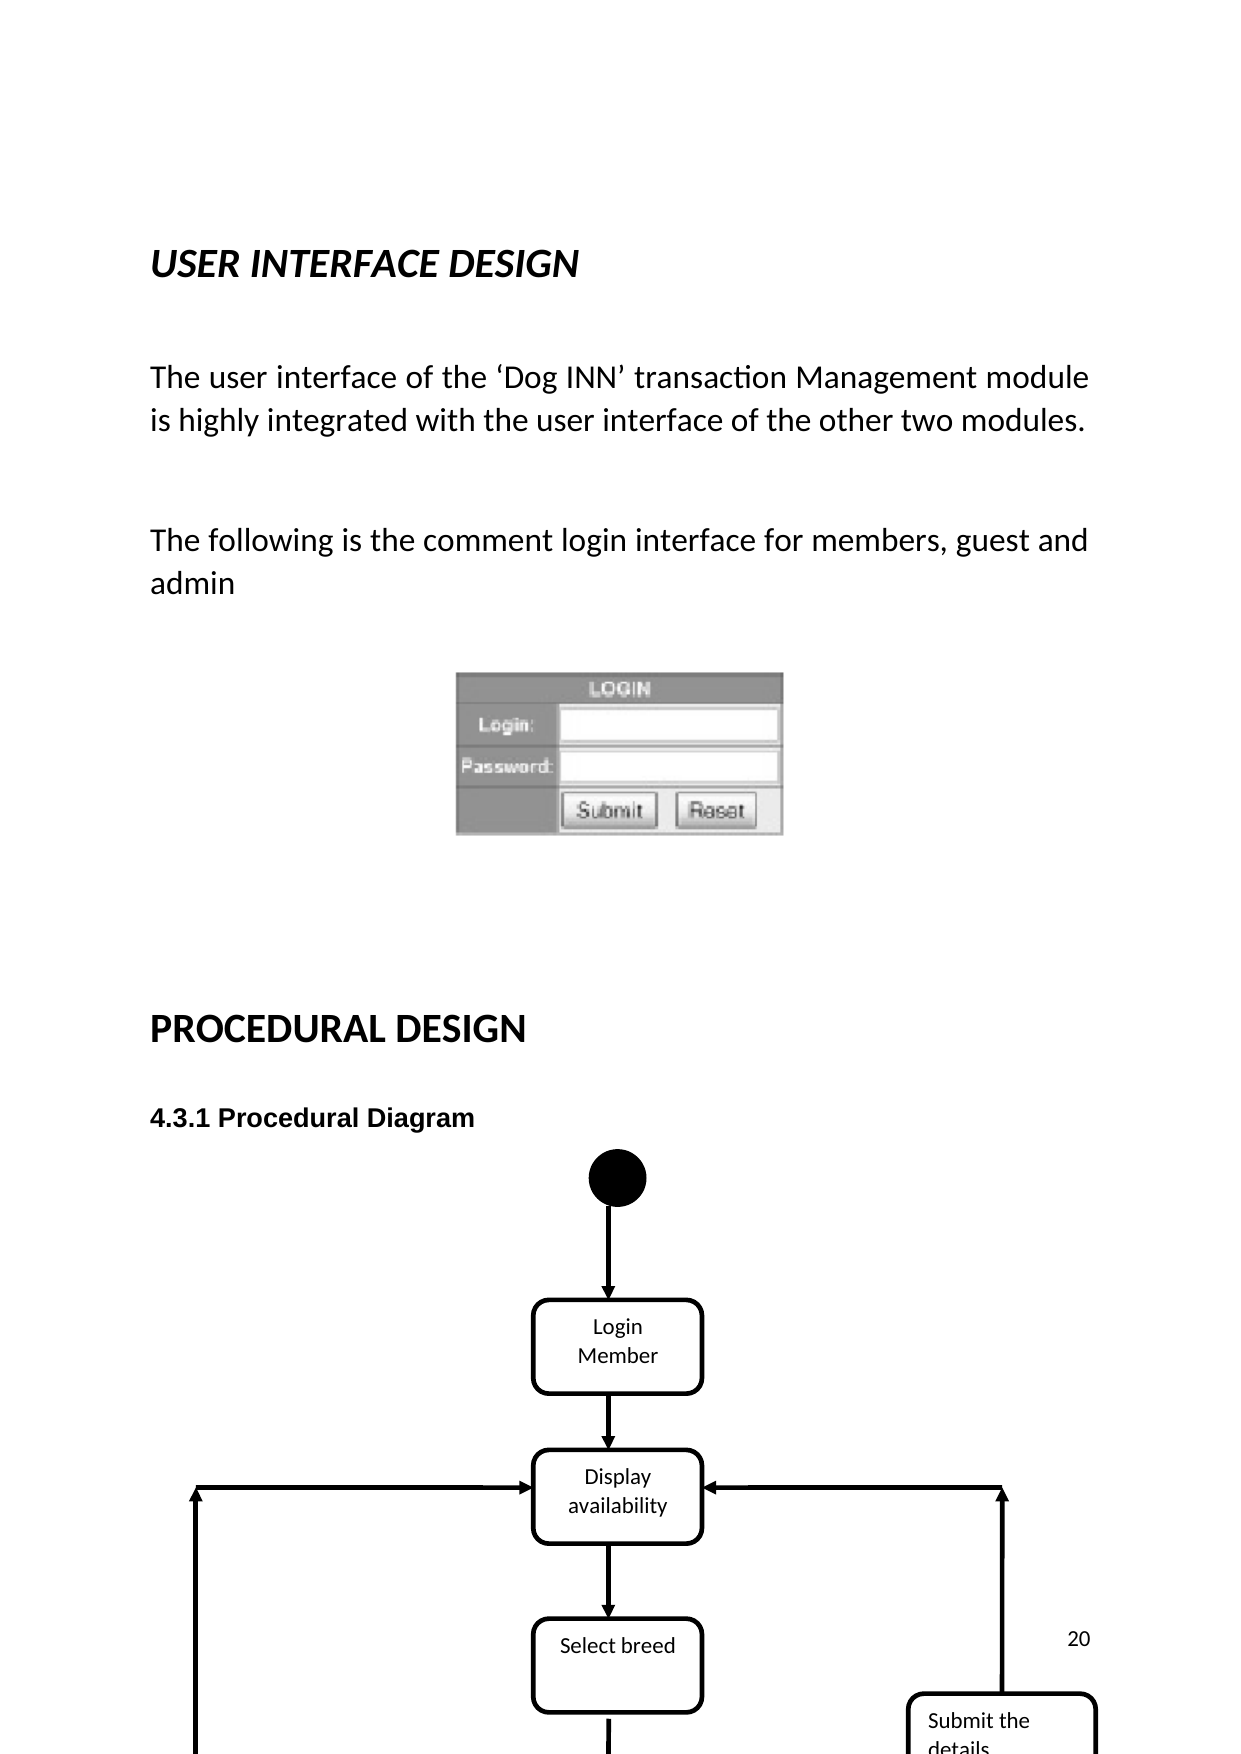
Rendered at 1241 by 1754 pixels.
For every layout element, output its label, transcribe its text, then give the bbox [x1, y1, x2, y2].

subtitle PROCEDURAL DESIGN [150, 1002, 1090, 1053]
text The user interface of the ‘Dog INN’ transaction Management module is highly integrated with the user interface of the other two modules. [150, 356, 1090, 440]
subtitle 4.3.1 Procedural Diagram [150, 1102, 1090, 1133]
text The following is the comment login interface for members, guest and admin [150, 519, 1090, 603]
text USER INTERFACE DESIGN [150, 237, 1090, 288]
